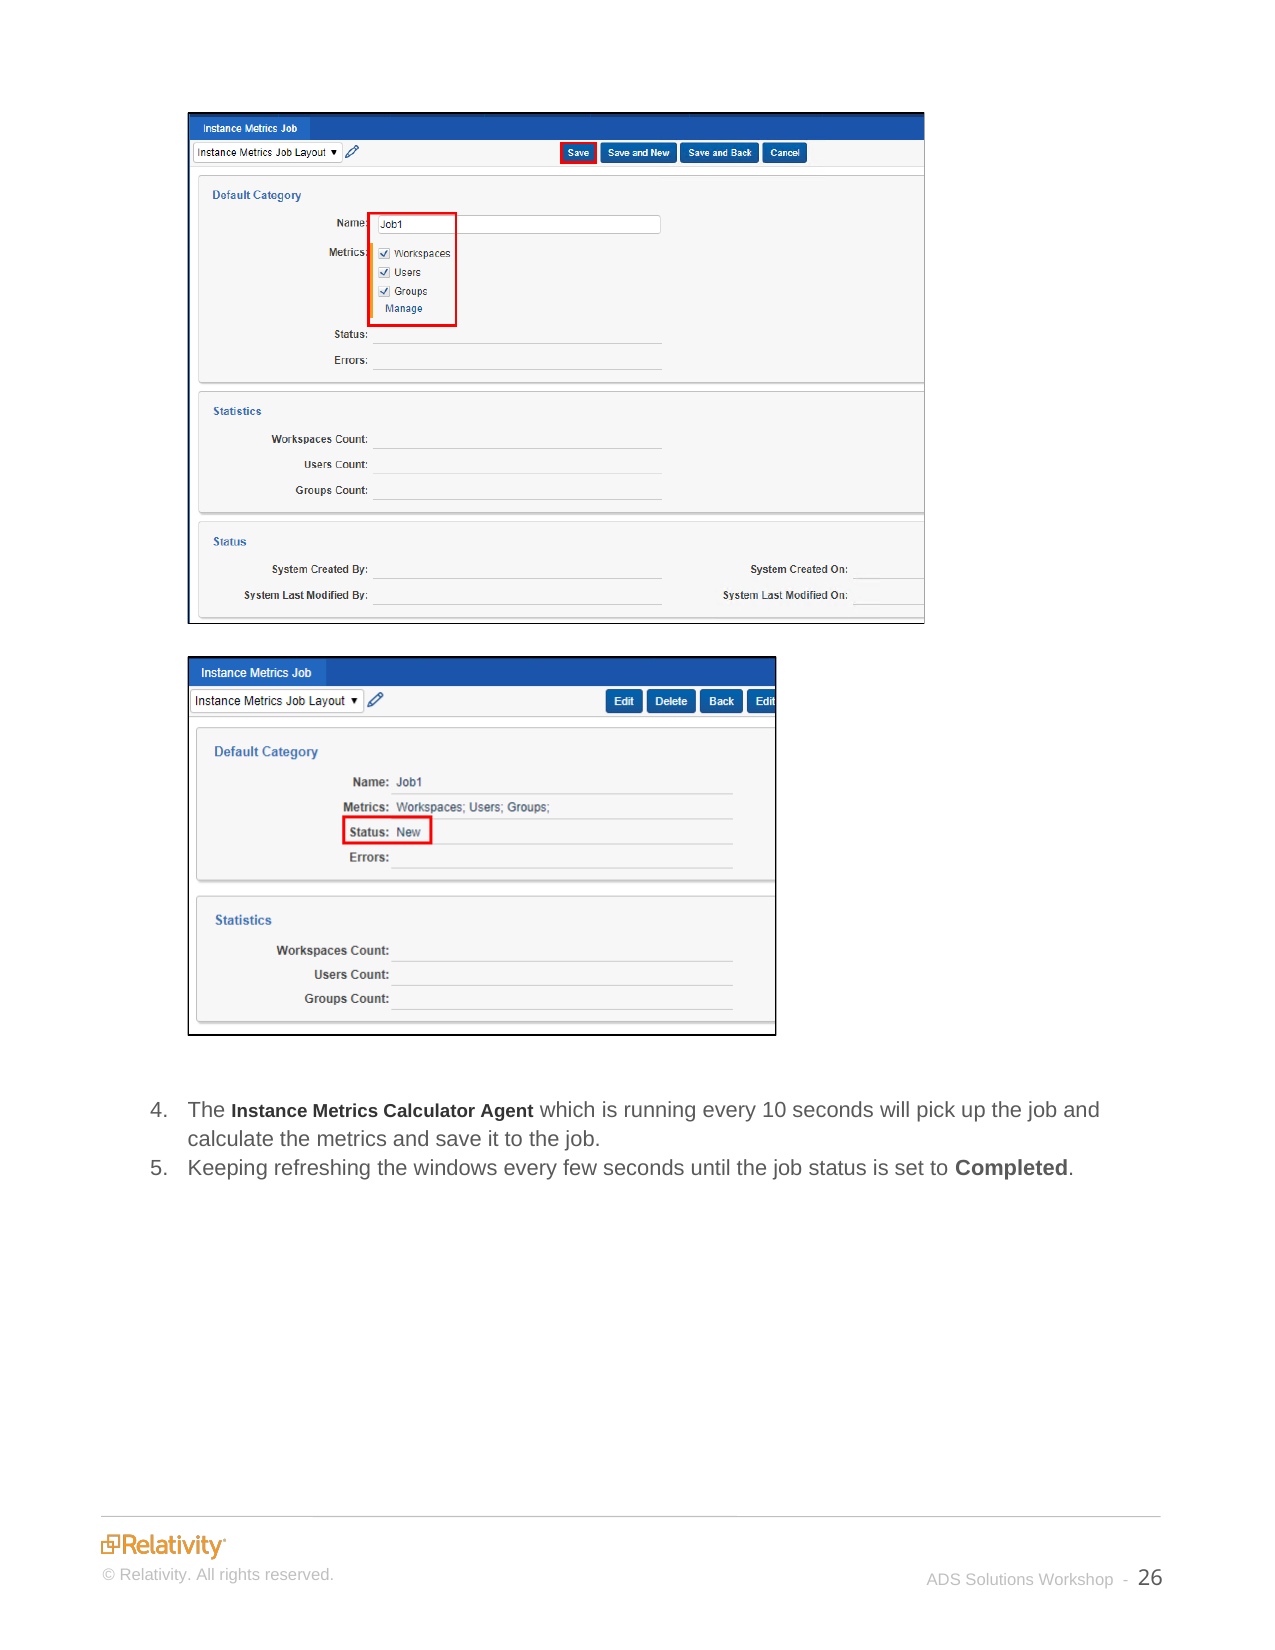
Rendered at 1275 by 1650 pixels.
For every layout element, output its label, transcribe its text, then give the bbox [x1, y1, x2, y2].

list Keeping refreshing the windows every few seconds until the job status is set to Completed. [150, 1155, 1162, 1180]
list The Instance Metrics Calculator Agent which is running every 10 seconds will pick up the job and calculate the metrics and save it to the job. [150, 1097, 1162, 1151]
picture [100, 1534, 227, 1560]
picture [187, 112, 925, 624]
picture [187, 656, 777, 1036]
